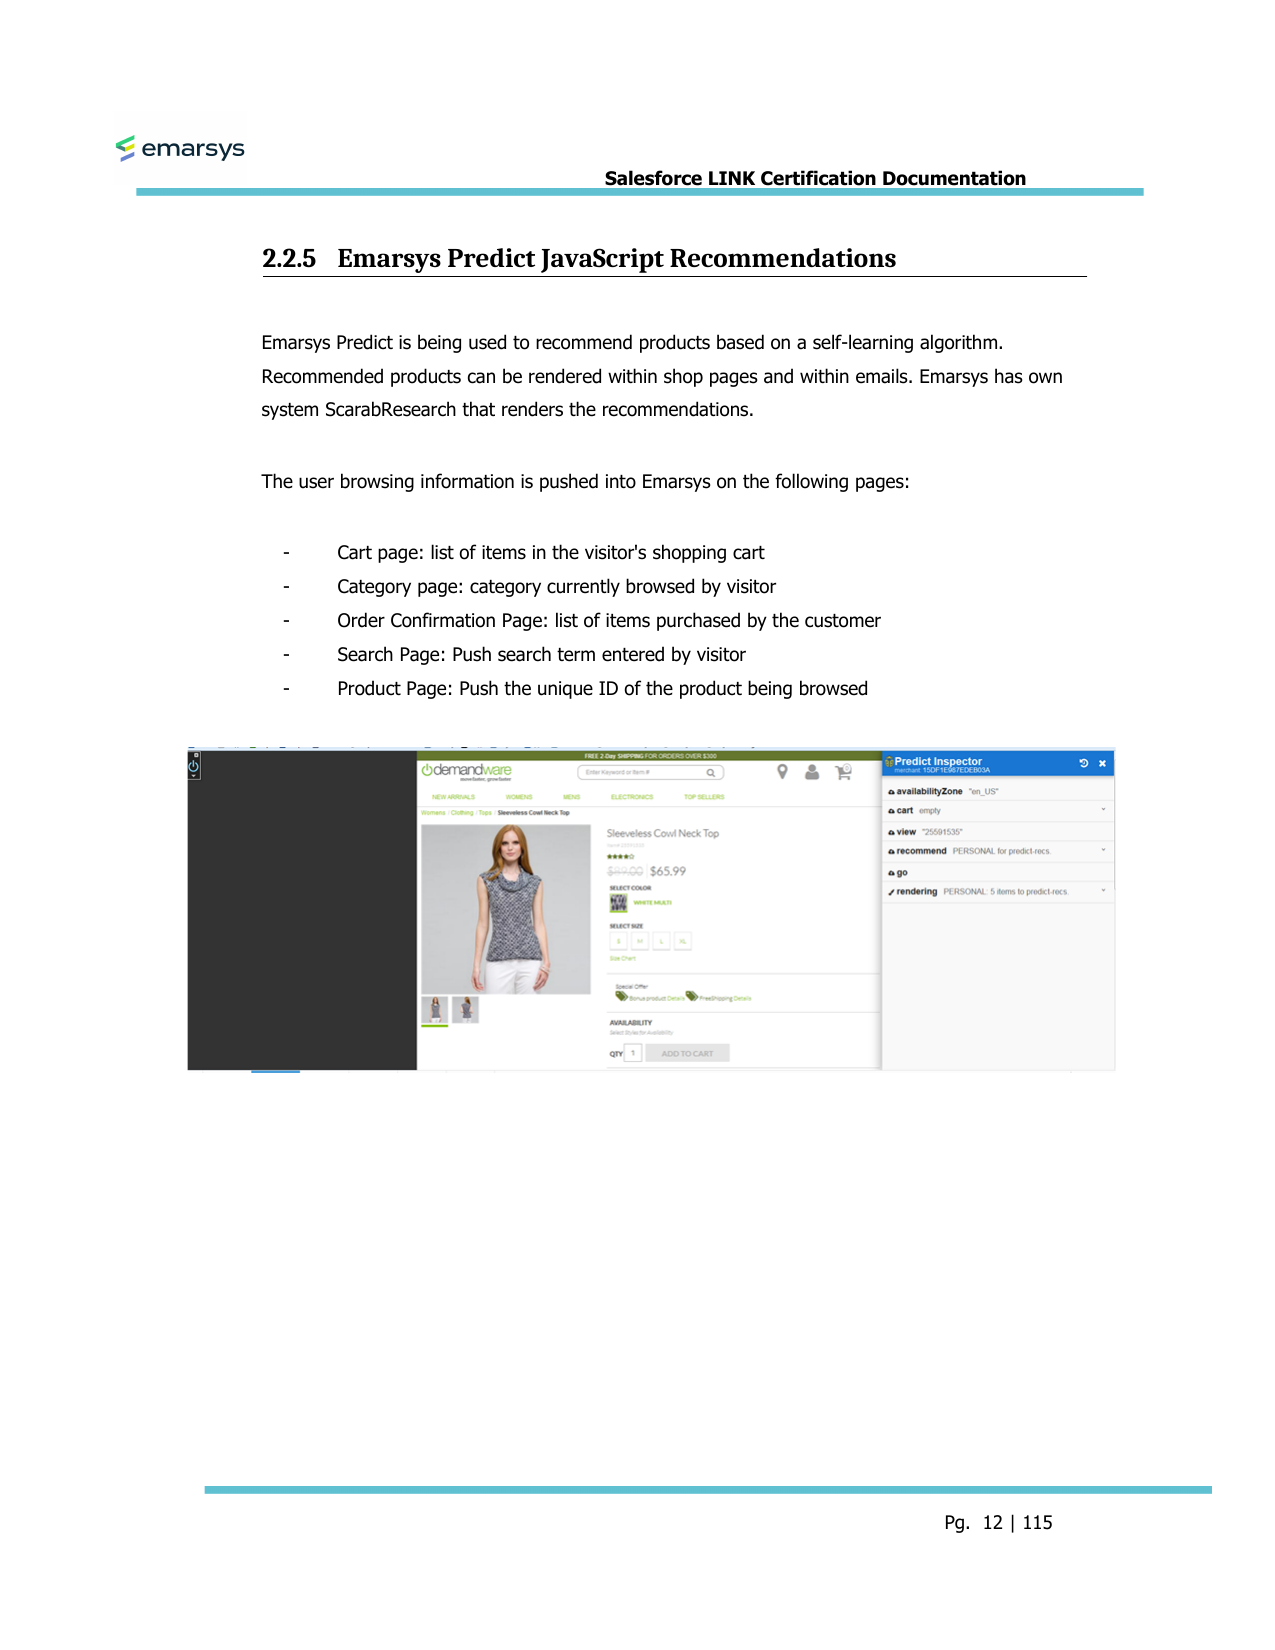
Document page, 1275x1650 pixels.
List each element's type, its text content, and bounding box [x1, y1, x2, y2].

text Emarsys Predict is being used to recommend products based on a self-learning algorithm. Recommended products can be rendered within shop pages and within emails. Emarsys has own system ScarabResearch that renders the recommendations. [261, 330, 1087, 421]
text The user browsing information is pushed into Emarsys on the following pages: [261, 469, 1087, 492]
list Order Confirmation Page: list of items purchased by the customer [240, 608, 1087, 631]
list Search Page: Push search term entered by visitor [240, 642, 1087, 665]
list Category page: category currently browsed by visitor [240, 575, 1087, 597]
picture [187, 747, 1116, 1073]
picture [136, 188, 1144, 196]
list Cart page: list of items in the visitor's shopping cart [240, 541, 1087, 563]
picture [113, 111, 247, 185]
subtitle Emarsys Predict JavaScript Recommendations [262, 243, 1087, 277]
list Product Page: Push the unique ID of the product being browsed [240, 676, 1087, 699]
picture [204, 1486, 1212, 1494]
